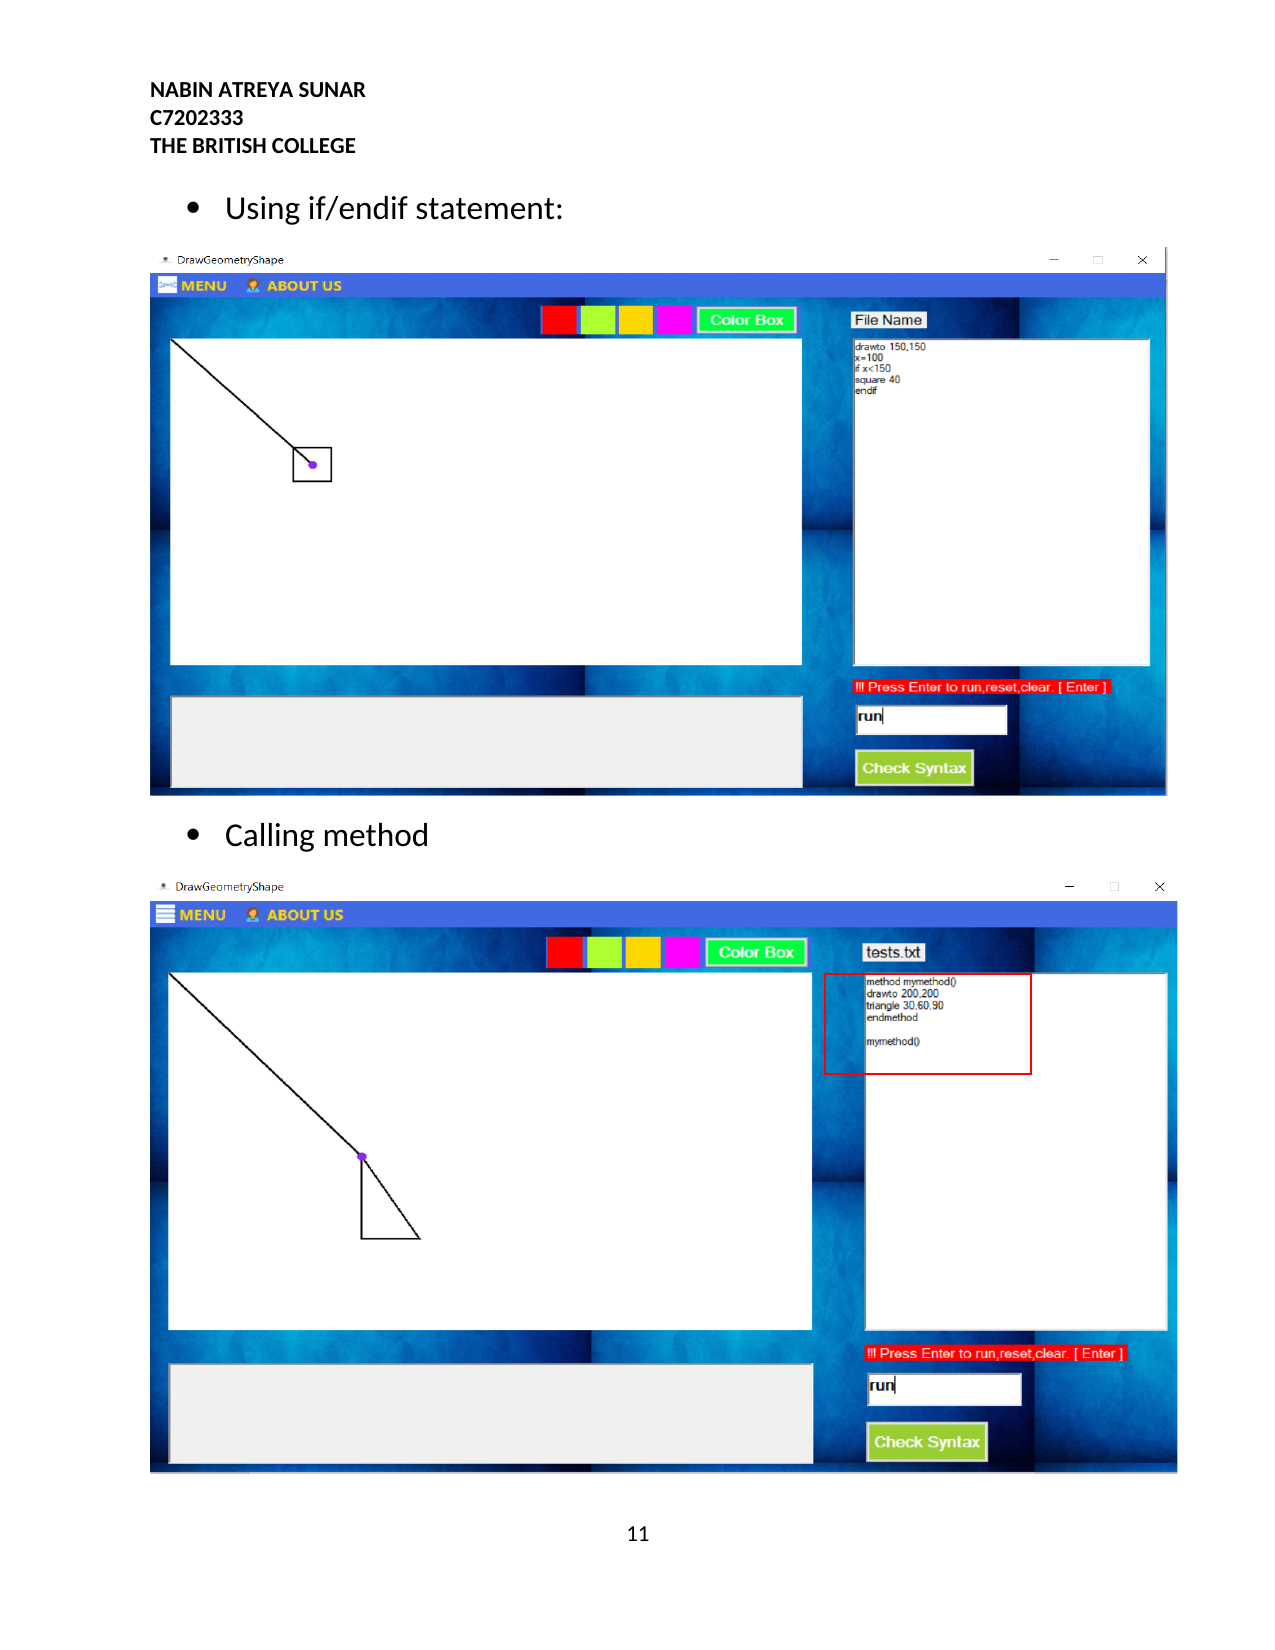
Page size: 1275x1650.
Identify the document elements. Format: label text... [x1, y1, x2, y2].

list Calling method [187, 814, 1125, 855]
list Using if/endif statement: [187, 187, 1125, 228]
picture [150, 874, 1178, 1474]
picture [150, 247, 1168, 796]
